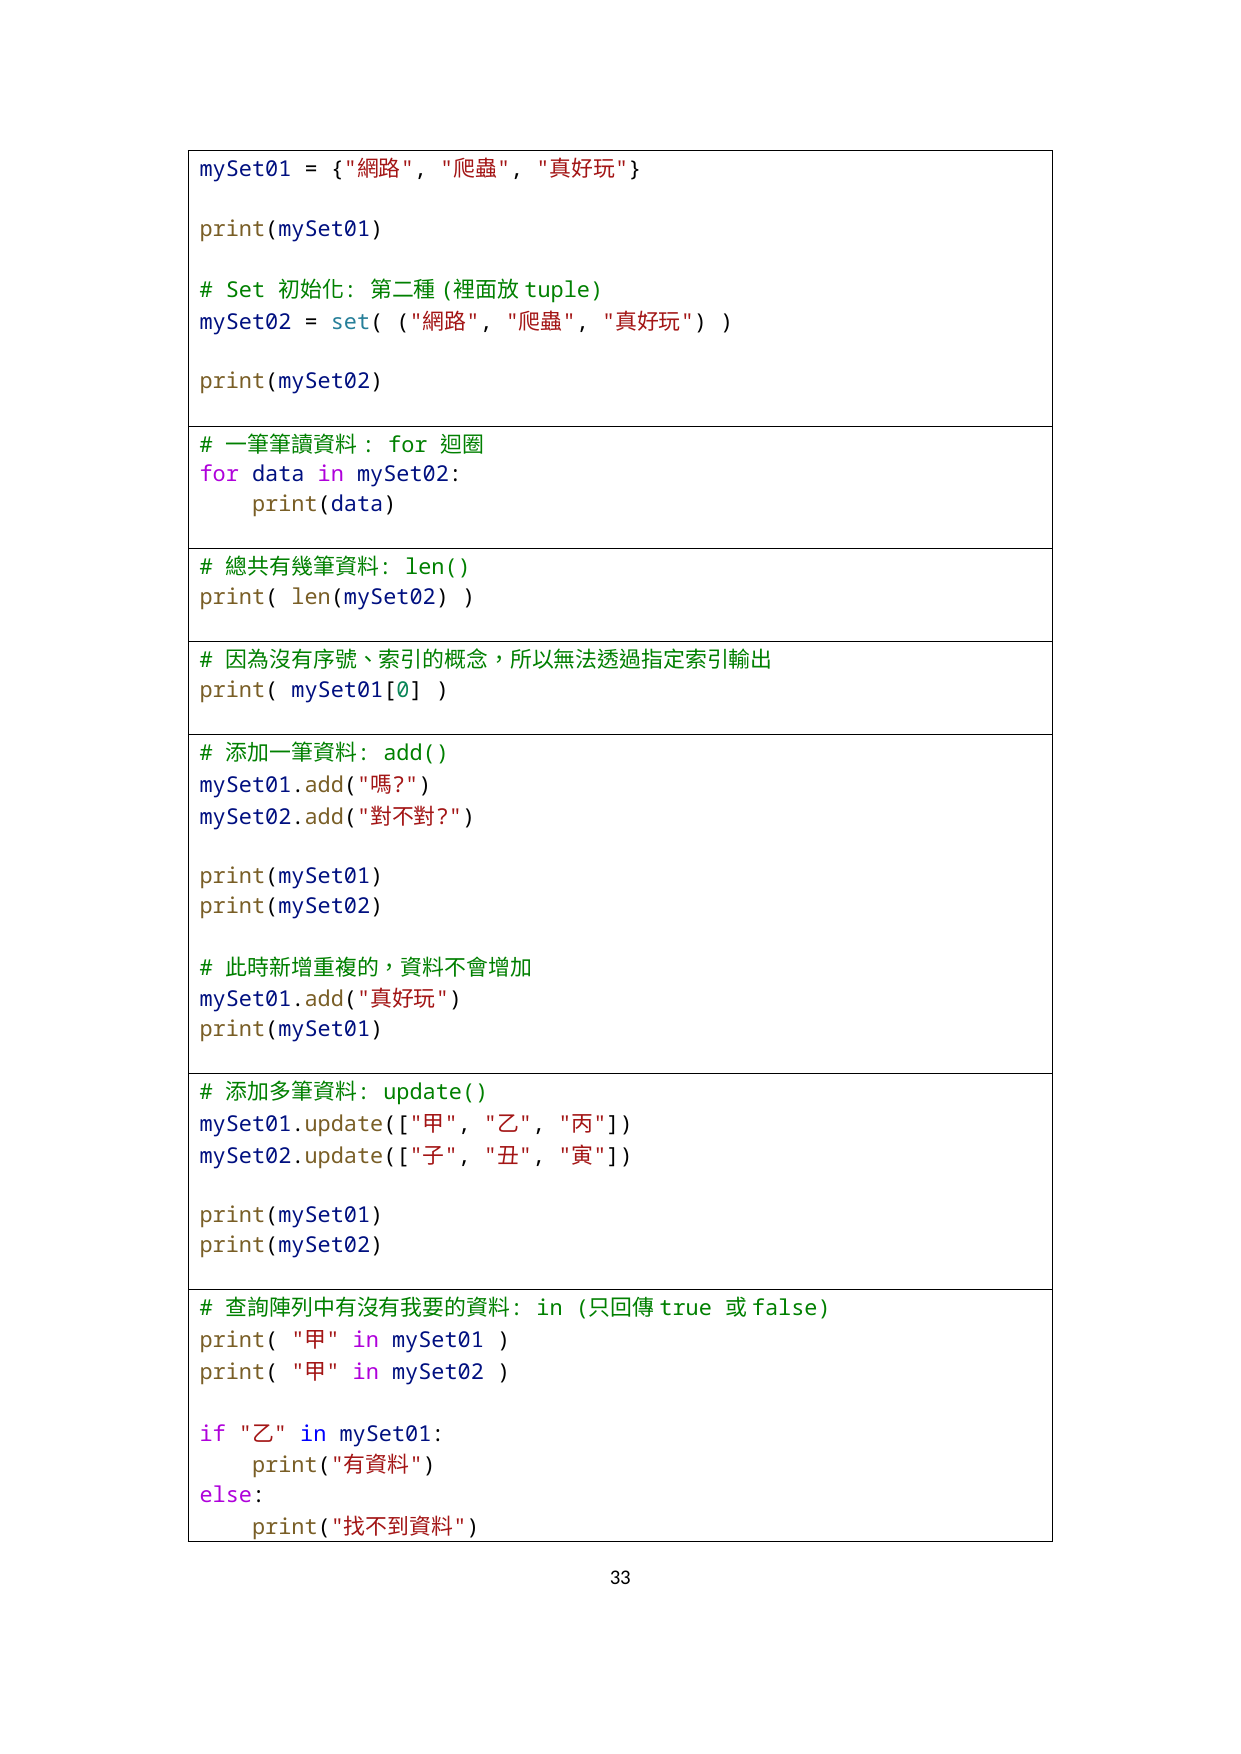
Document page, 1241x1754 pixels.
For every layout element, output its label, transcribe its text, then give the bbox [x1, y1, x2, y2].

table_cell # 總共有幾筆資料: len() print( len(mySet02) ) [189, 549, 1052, 641]
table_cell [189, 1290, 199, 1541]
table_cell # Set 初始化: 第一種 mySet01 = {"網路", "爬蟲", "真好玩"} print(mySet01) # Set 初始化: 第二種 (裡面放 tuple) mySet02 = set( ("網路", "爬蟲", "真好玩") ) print(mySet02) [189, 151, 1052, 426]
table_cell # 一筆筆讀資料 : for 迴圈 for data in mySet02: print(data) [189, 427, 1052, 548]
table_cell # 添加一筆資料: add() mySet01.add("嗎?") mySet02.add("對不對?") print(mySet01) print(mySet02) # 此時新增重複的，資料不會增加 mySet01.add("真好玩") print(mySet01) [189, 735, 1052, 1073]
table_cell # 添加多筆資料: update() mySet01.update(["甲", "乙", "丙"]) mySet02.update(["子", "丑", "寅"]) print(mySet01) print(mySet02) [189, 1074, 1052, 1289]
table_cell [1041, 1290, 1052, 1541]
table_cell # 因為沒有序號、索引的概念，所以無法透過指定索引輸出 print( mySet01[0] ) [189, 642, 1052, 734]
